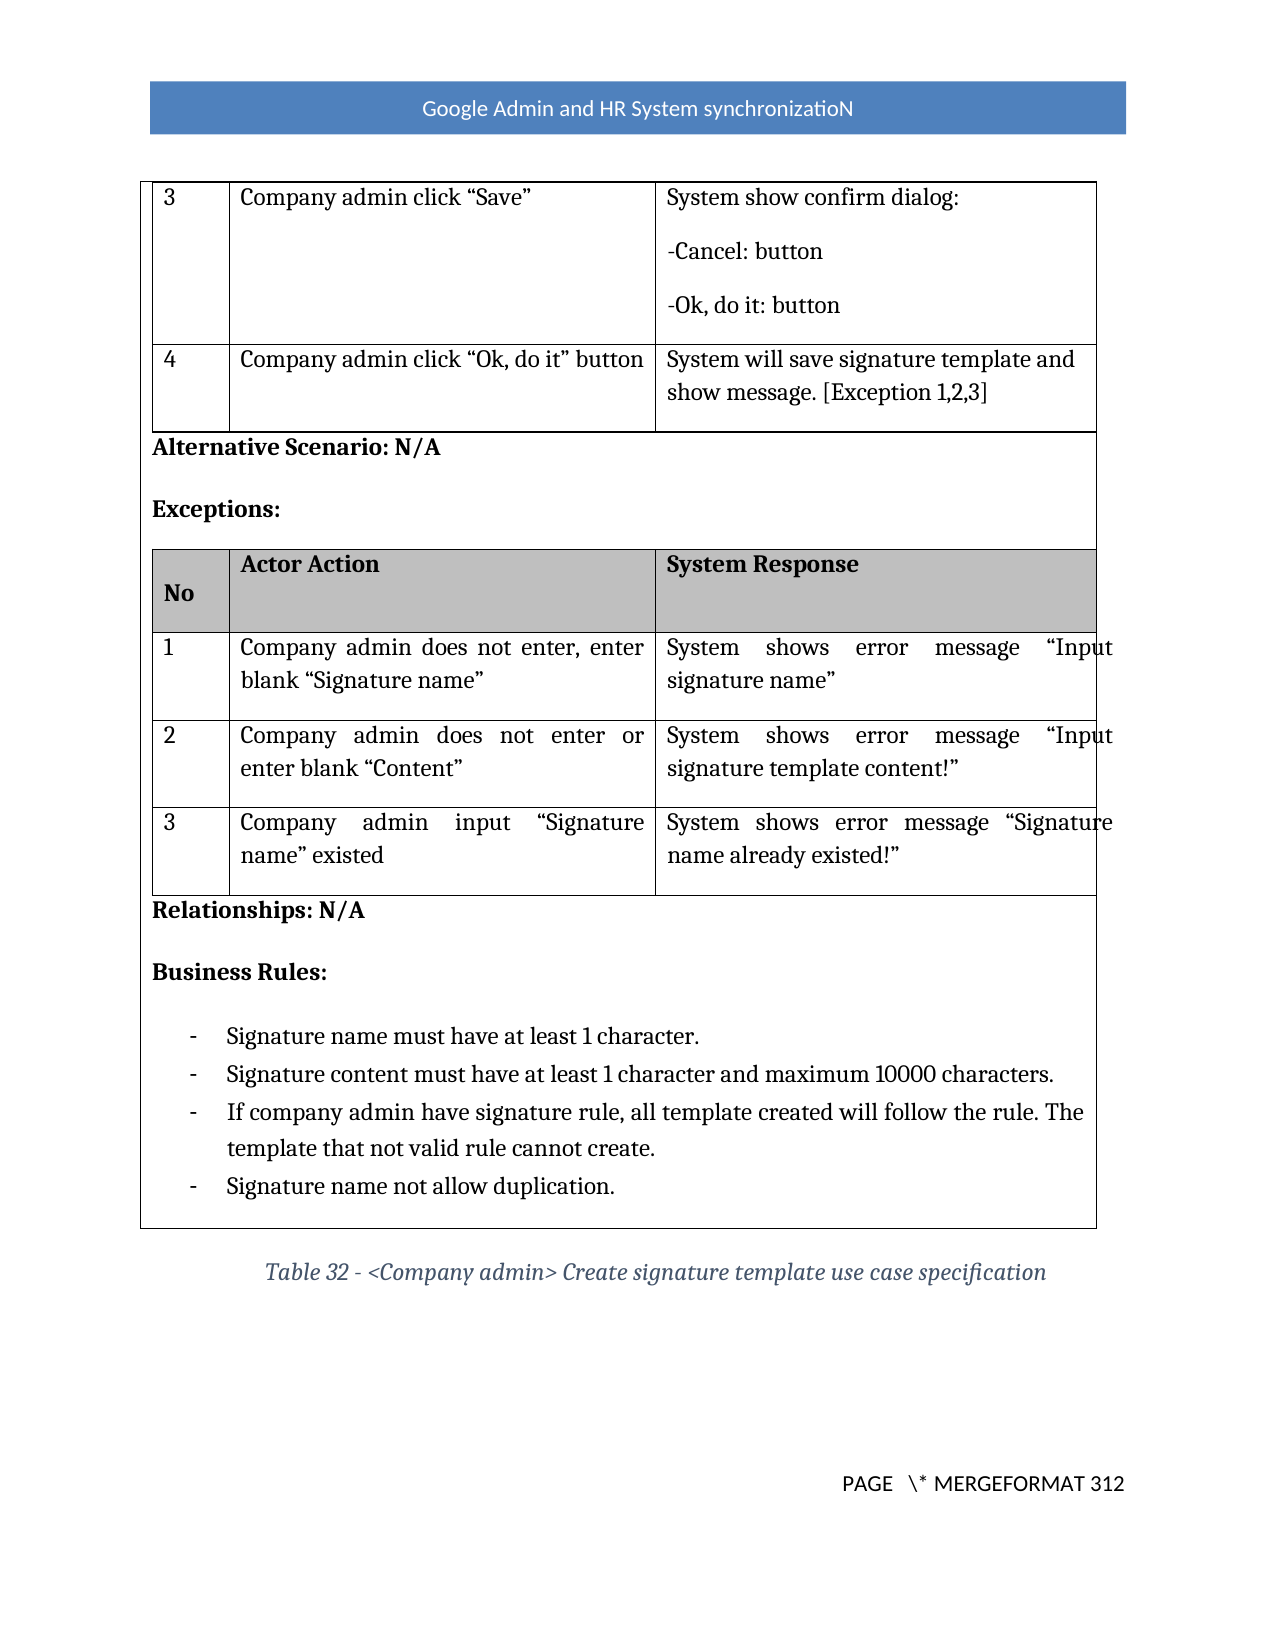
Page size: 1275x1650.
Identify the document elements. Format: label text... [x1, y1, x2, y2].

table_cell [141, 182, 1096, 1228]
text Table 32 - <Company admin> Create signature template use case specification [187, 1258, 1125, 1287]
